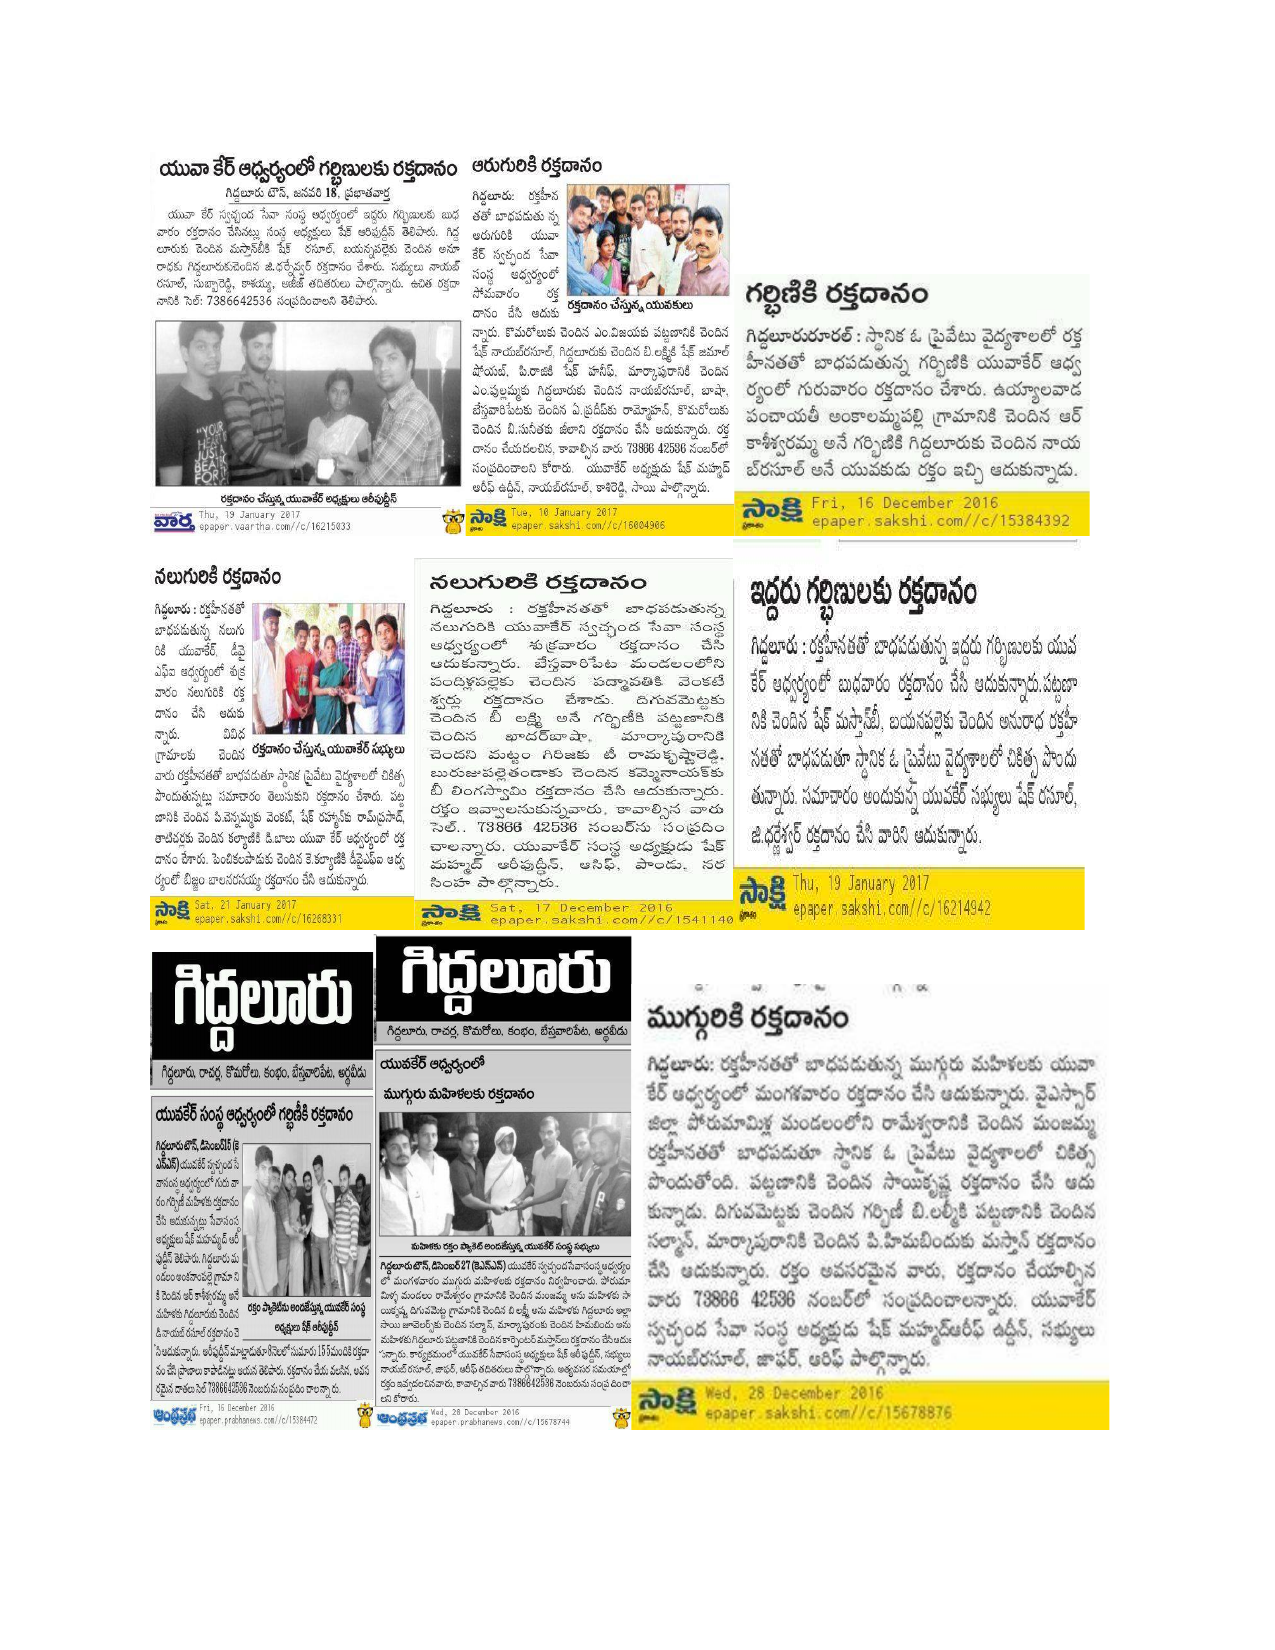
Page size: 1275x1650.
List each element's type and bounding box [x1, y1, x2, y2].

picture [150, 539, 1085, 930]
picture [150, 934, 1110, 1430]
picture [150, 150, 1090, 536]
